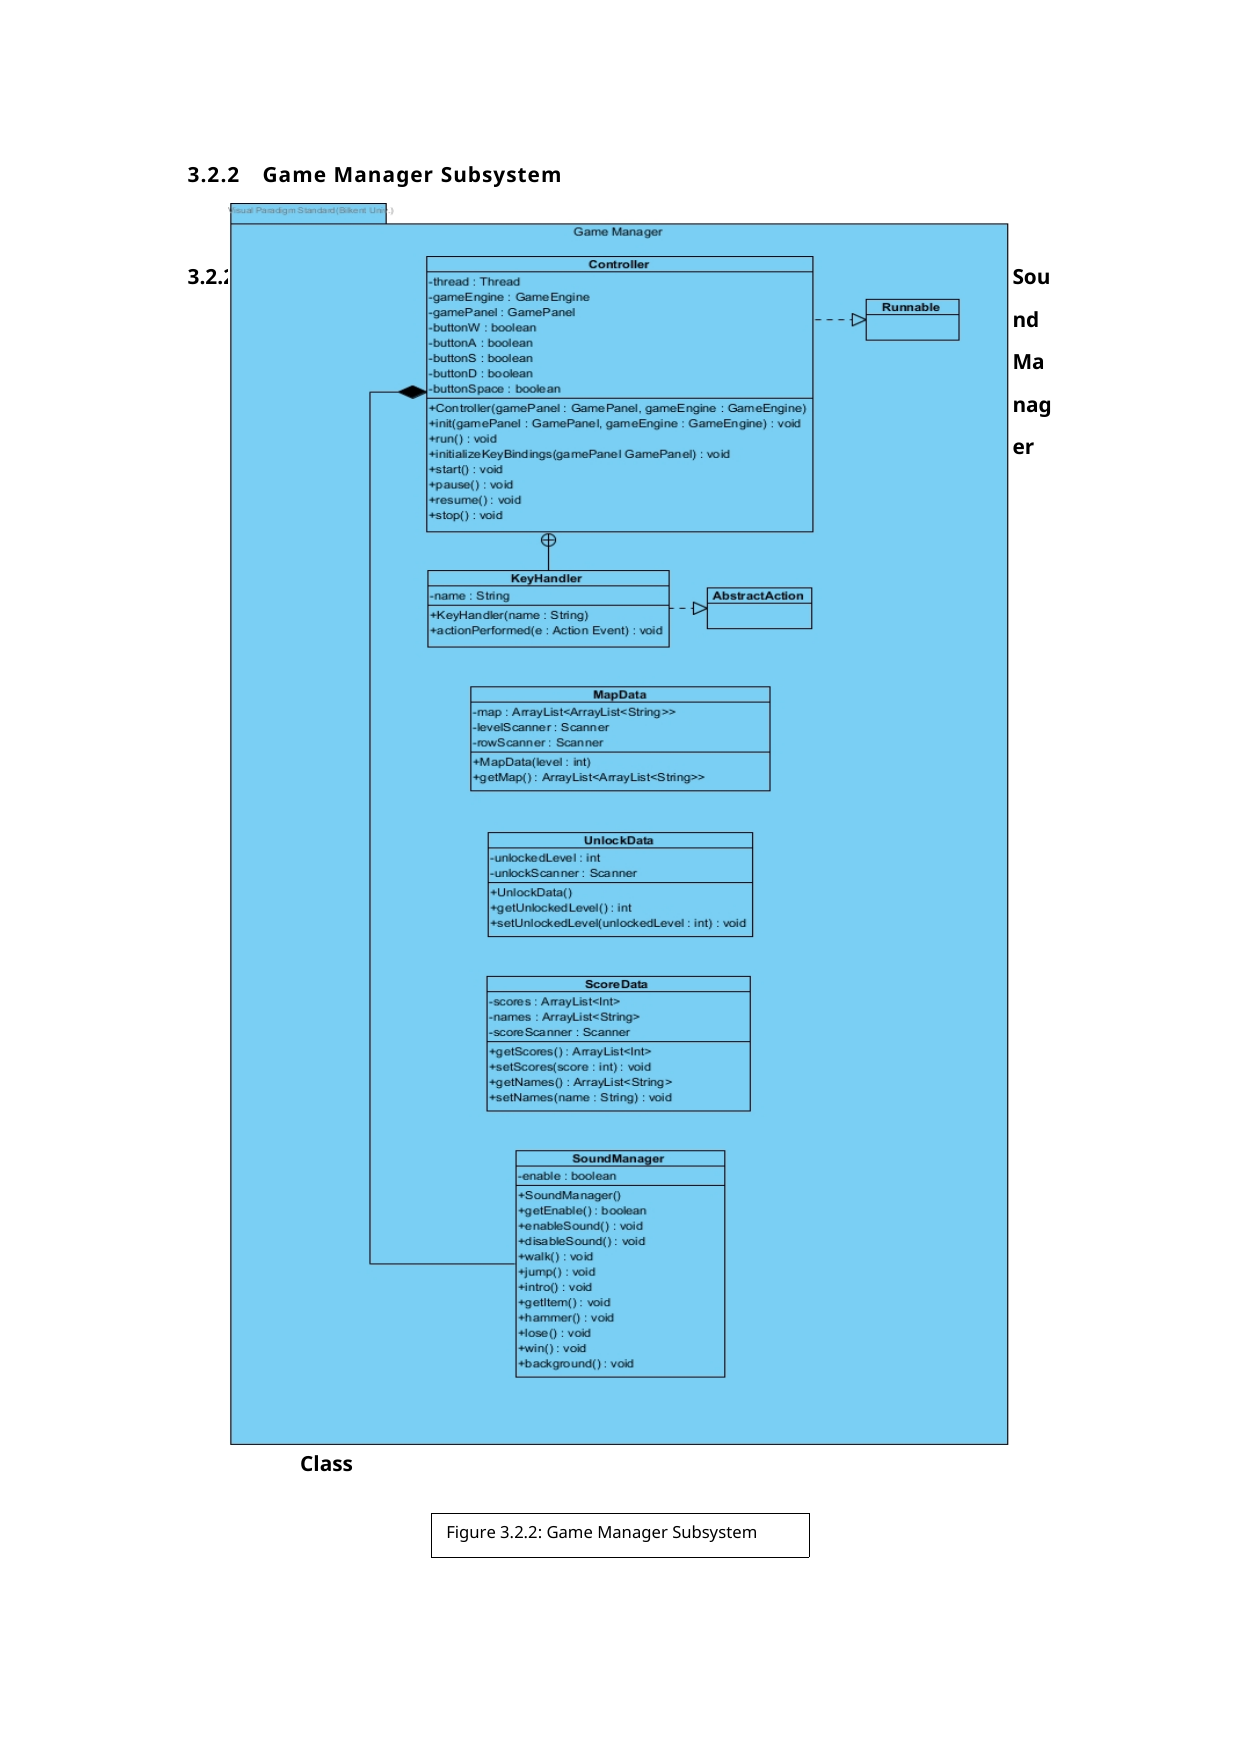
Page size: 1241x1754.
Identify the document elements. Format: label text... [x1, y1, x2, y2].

picture [228, 203, 1013, 1449]
subtitle Game Manager Subsystem [187, 160, 1053, 189]
